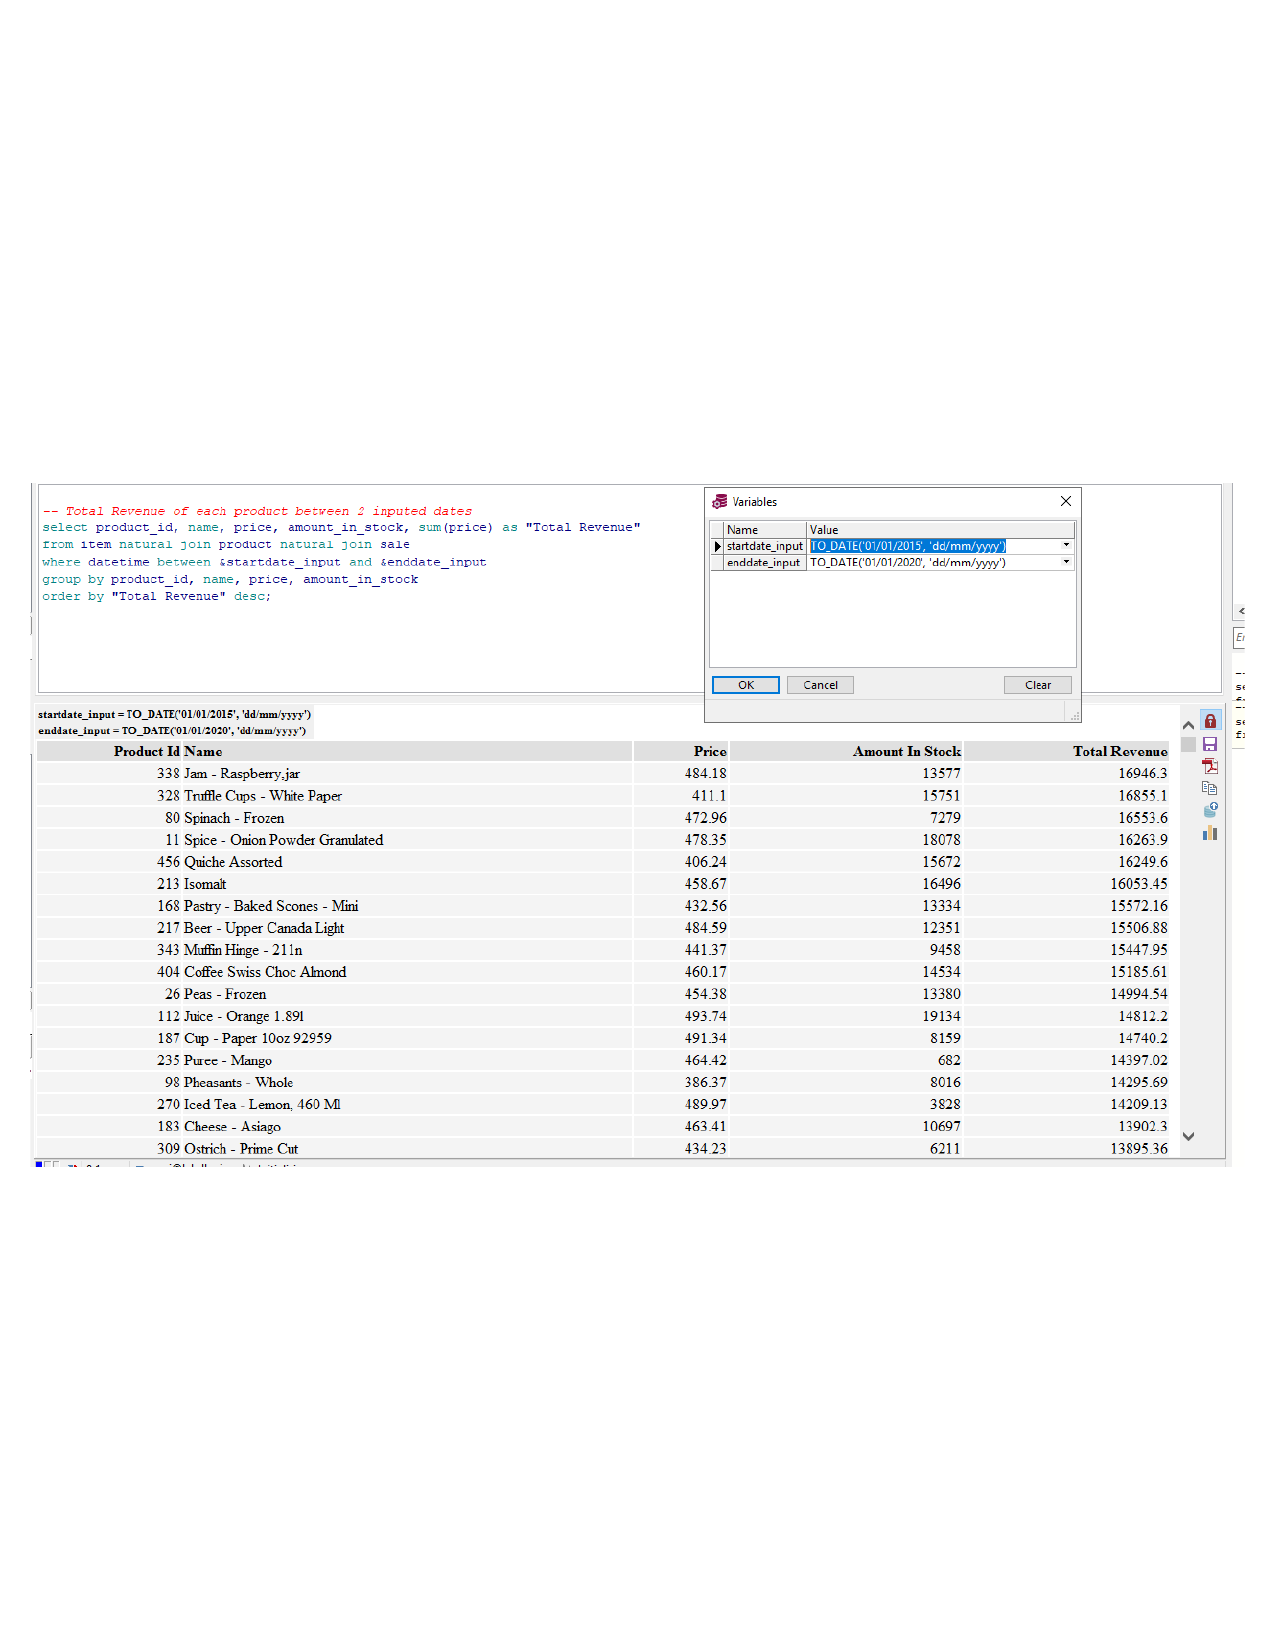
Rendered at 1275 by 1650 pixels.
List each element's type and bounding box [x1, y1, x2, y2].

picture [30, 483, 1245, 1167]
